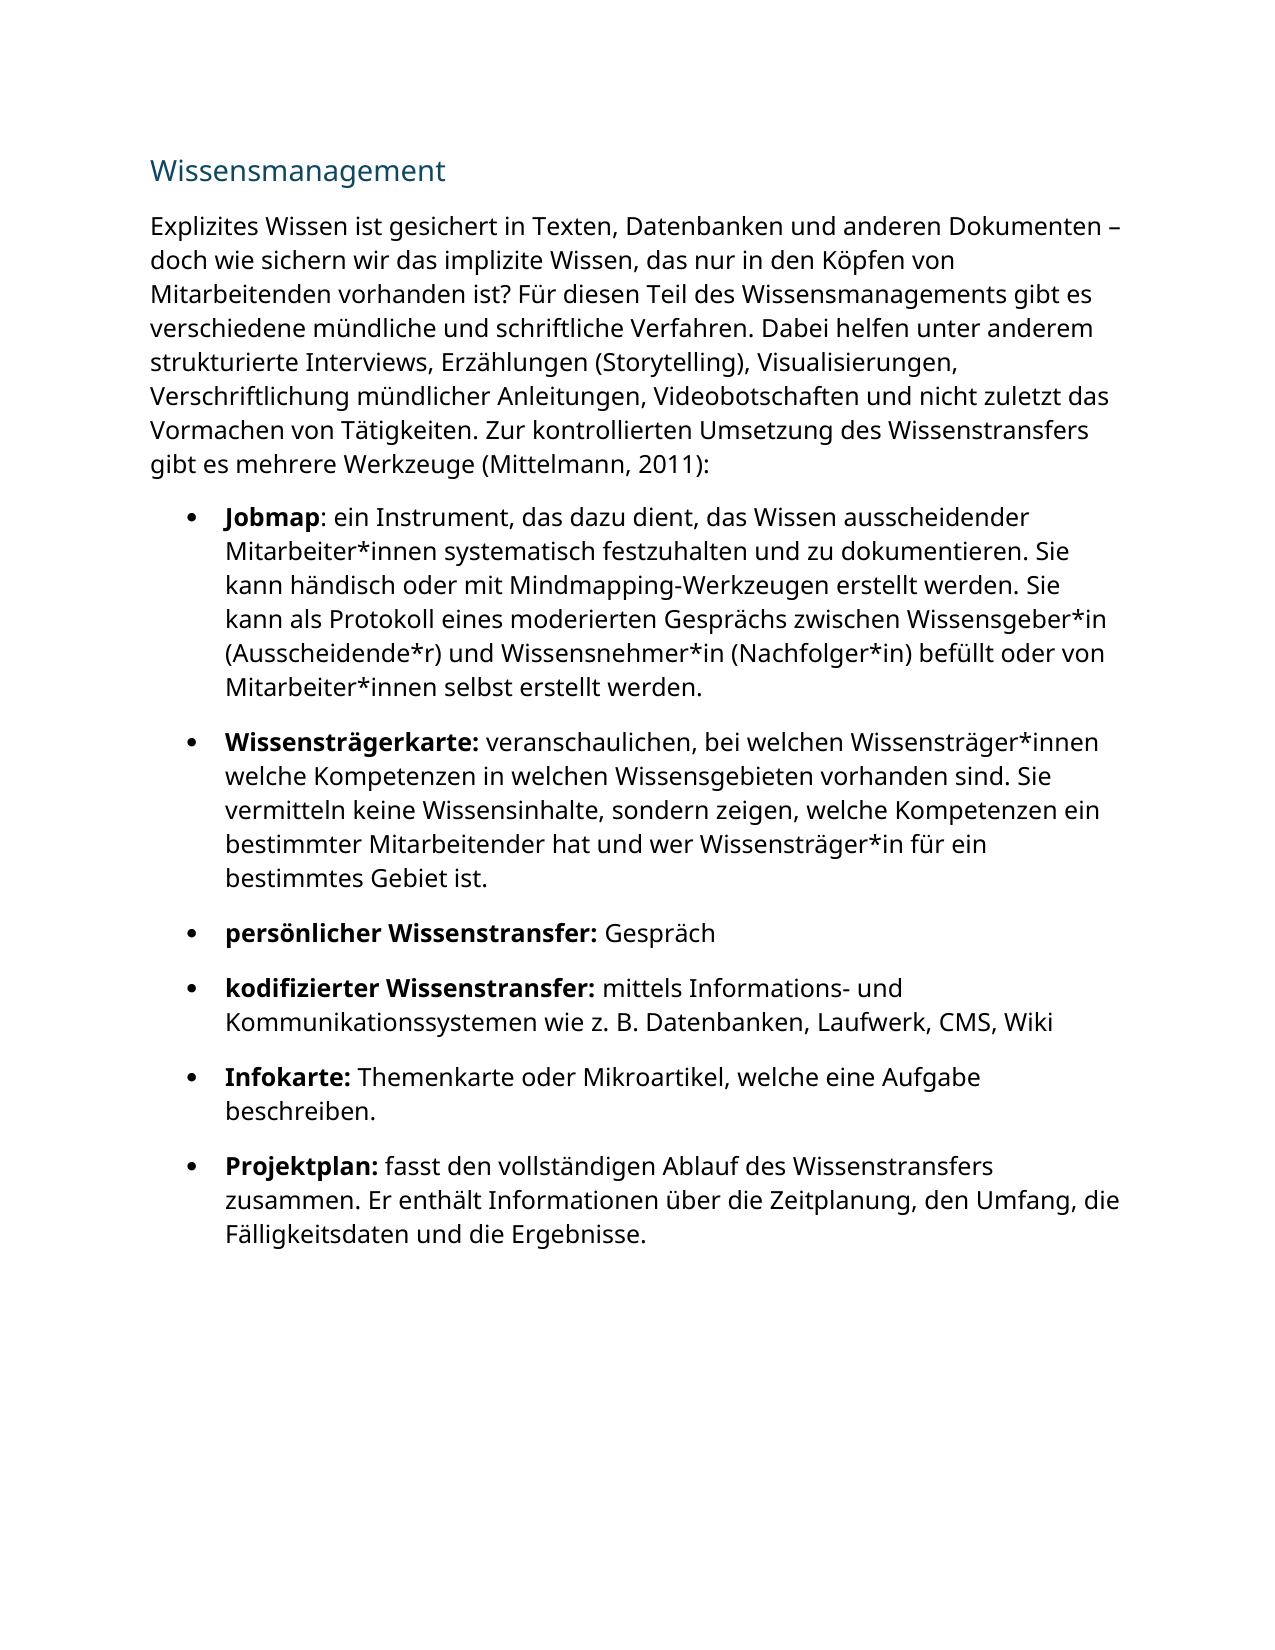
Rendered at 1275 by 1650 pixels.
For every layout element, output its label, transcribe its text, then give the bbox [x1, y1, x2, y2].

subtitle Wissensmanagement [150, 150, 1125, 190]
list persönlicher Wissenstransfer: Gespräch [187, 916, 1125, 950]
list Wissensträgerkarte: veranschaulichen, bei welchen Wissensträger*innen welche Kompetenzen in welchen Wissensgebieten vorhanden sind. Sie vermitteln keine Wissensinhalte, sondern zeigen, welche Kompetenzen ein bestimmter Mitarbeitender hat und wer Wissensträger*in für ein bestimmtes Gebiet ist. [187, 725, 1125, 895]
list Infokarte: Themenkarte oder Mikroartikel, welche eine Aufgabe beschreiben. [187, 1060, 1125, 1128]
text Explizites Wissen ist gesichert in Texten, Datenbanken und anderen Dokumenten – doch wie sichern wir das implizite Wissen, das nur in den Köpfen von Mitarbeitenden vorhanden ist? Für diesen Teil des Wissensmanagements gibt es verschiedene mündliche und schriftliche Verfahren. Dabei helfen unter anderem strukturierte Interviews, Erzählungen (Storytelling), Visualisierungen, Verschriftlichung mündlicher Anleitungen, Videobotschaften und nicht zuletzt das Vormachen von Tätigkeiten. Zur kontrollierten Umsetzung des Wissenstransfers gibt es mehrere Werkzeuge (Mittelmann, 2011): [150, 208, 1125, 481]
list Projektplan: fasst den vollständigen Ablauf des Wissenstransfers zusammen. Er enthält Informationen über die Zeitplanung, den Umfang, die Fälligkeitsdaten und die Ergebnisse. [187, 1149, 1125, 1251]
list kodifizierter Wissenstransfer: mittels Informations- und Kommunikationssystemen wie z. B. Datenbanken, Laufwerk, CMS, Wiki [187, 971, 1125, 1039]
list Jobmap: ein Instrument, das dazu dient, das Wissen ausscheidender Mitarbeiter*innen systematisch festzuhalten und zu dokumentieren. Sie kann händisch oder mit Mindmapping-Werkzeugen erstellt werden. Sie kann als Protokoll eines moderierten Gesprächs zwischen Wissensgeber*in (Ausscheidende*r) und Wissensnehmer*in (Nachfolger*in) befüllt oder von Mitarbeiter*innen selbst erstellt werden. [187, 500, 1125, 704]
